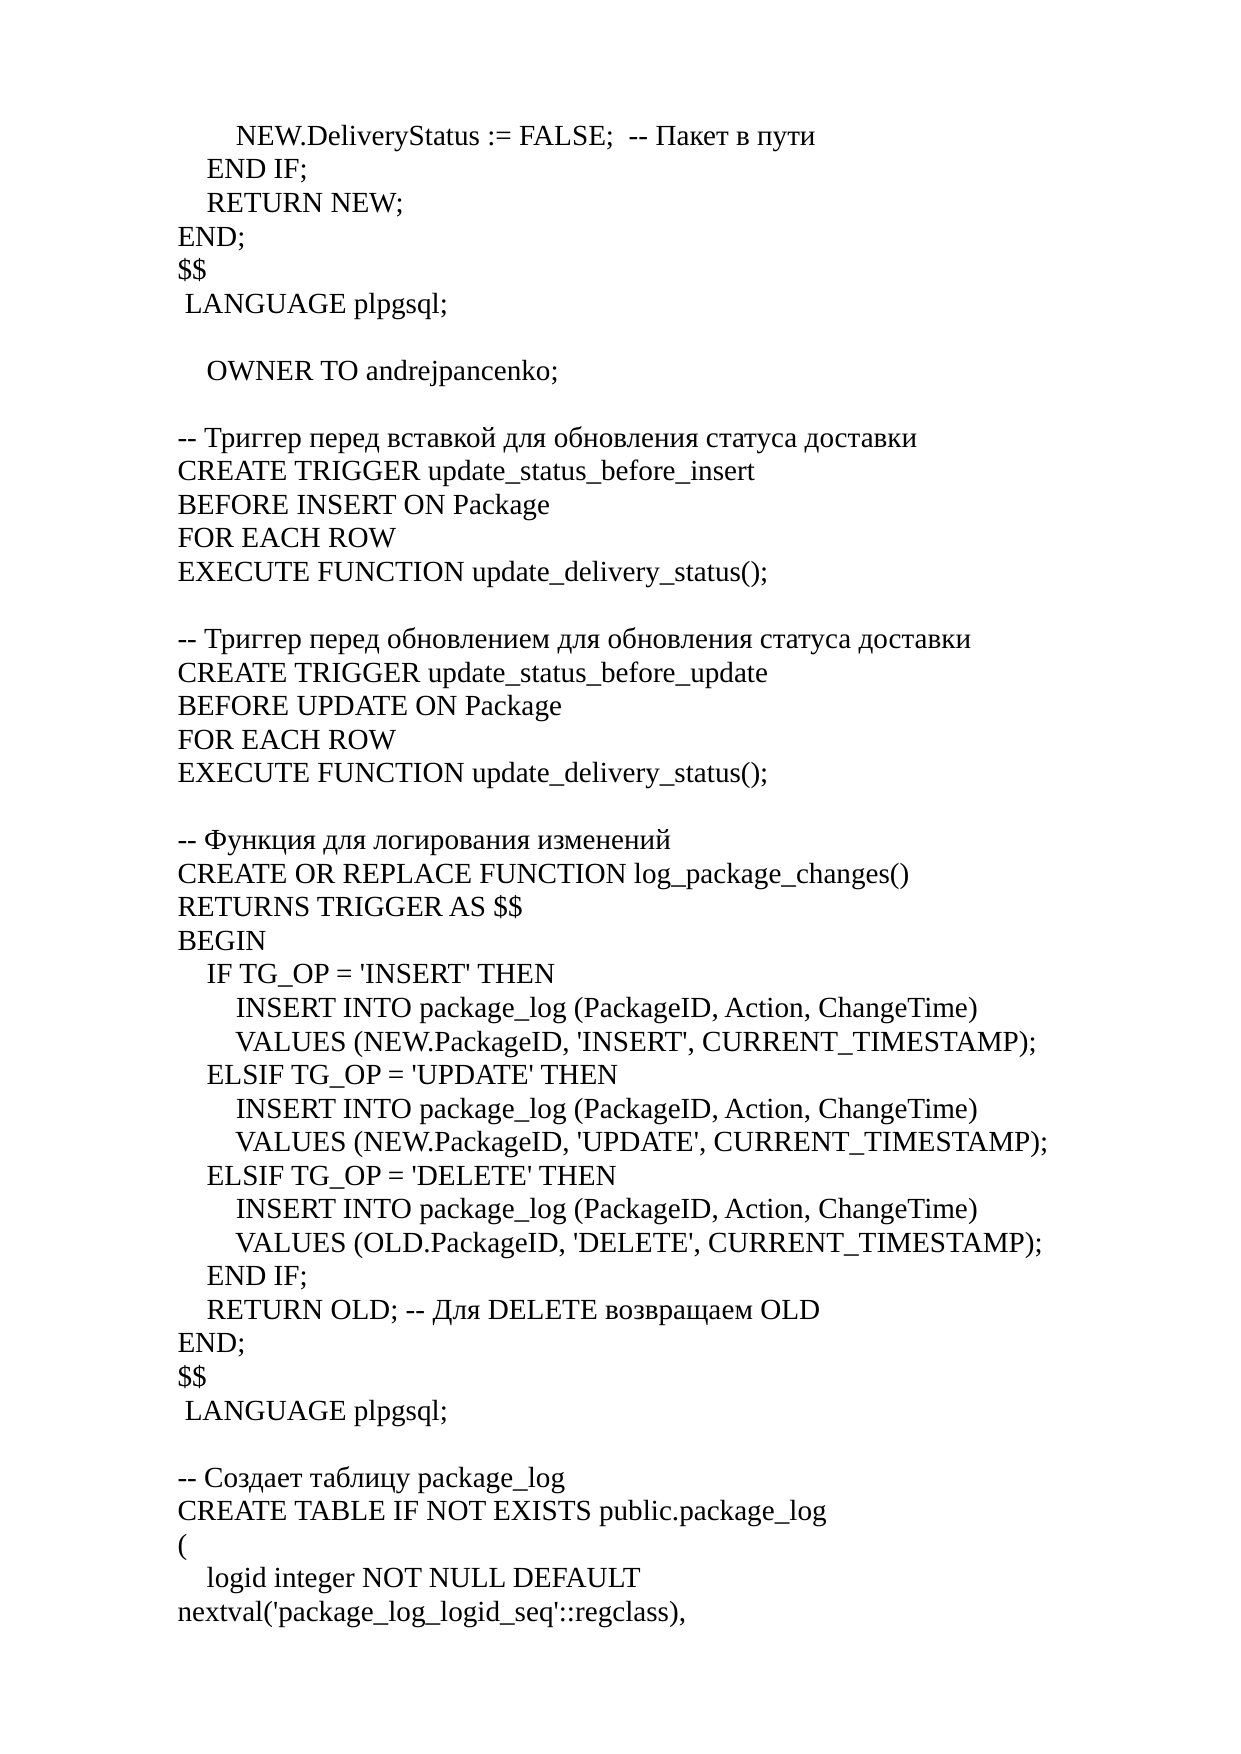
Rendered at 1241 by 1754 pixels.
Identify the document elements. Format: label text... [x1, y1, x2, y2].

text BEFORE UPDATE ON Package [177, 688, 1152, 722]
text LANGUAGE plpgsql; [177, 1393, 1152, 1426]
text logid integer NOT NULL DEFAULT nextval('package_log_logid_seq'::regclass), [177, 1560, 1152, 1627]
text BEGIN [177, 923, 1152, 957]
text FOR EACH ROW [177, 722, 1152, 755]
text VALUES (NEW.PackageID, 'INSERT', CURRENT_TIMESTAMP); [177, 1024, 1152, 1057]
text VALUES (OLD.PackageID, 'DELETE', CURRENT_TIMESTAMP); [177, 1225, 1152, 1258]
text FOR EACH ROW [177, 521, 1152, 554]
text END; [177, 219, 1152, 252]
text END IF; [177, 152, 1152, 185]
text IF TG_OP = 'INSERT' THEN [177, 957, 1152, 990]
text INSERT INTO package_log (PackageID, Action, ChangeTime) [177, 1091, 1152, 1124]
text -- Функция для логирования изменений [177, 822, 1152, 856]
text INSERT INTO package_log (PackageID, Action, ChangeTime) [177, 1191, 1152, 1225]
text -- Триггер перед вставкой для обновления статуса доставки [177, 420, 1152, 453]
text CREATE TRIGGER update_status_before_insert [177, 453, 1152, 487]
text CREATE TRIGGER update_status_before_update [177, 655, 1152, 688]
text INSERT INTO package_log (PackageID, Action, ChangeTime) [177, 990, 1152, 1024]
text -- Создает таблицу package_log [177, 1460, 1152, 1493]
text ( [177, 1527, 1152, 1560]
text EXECUTE FUNCTION update_delivery_status(); [177, 755, 1152, 789]
text NEW.DeliveryStatus := FALSE; -- Пакет в пути [177, 118, 1152, 152]
text END IF; [177, 1258, 1152, 1292]
text RETURN OLD; -- Для DELETE возвращаем OLD [177, 1292, 1152, 1326]
text BEFORE INSERT ON Package [177, 487, 1152, 521]
text $$ [177, 252, 1152, 286]
text ELSIF TG_OP = 'UPDATE' THEN [177, 1057, 1152, 1091]
text ELSIF TG_OP = 'DELETE' THEN [177, 1158, 1152, 1191]
text OWNER TO andrejpancenko; [177, 353, 1152, 386]
text CREATE TABLE IF NOT EXISTS public.package_log [177, 1493, 1152, 1527]
text VALUES (NEW.PackageID, 'UPDATE', CURRENT_TIMESTAMP); [177, 1124, 1152, 1158]
text END; [177, 1326, 1152, 1359]
text CREATE OR REPLACE FUNCTION log_package_changes() [177, 856, 1152, 889]
text $$ [177, 1359, 1152, 1393]
text LANGUAGE plpgsql; [177, 286, 1152, 319]
text RETURNS TRIGGER AS $$ [177, 889, 1152, 923]
text EXECUTE FUNCTION update_delivery_status(); [177, 554, 1152, 588]
text -- Триггер перед обновлением для обновления статуса доставки [177, 621, 1152, 655]
text RETURN NEW; [177, 185, 1152, 219]
